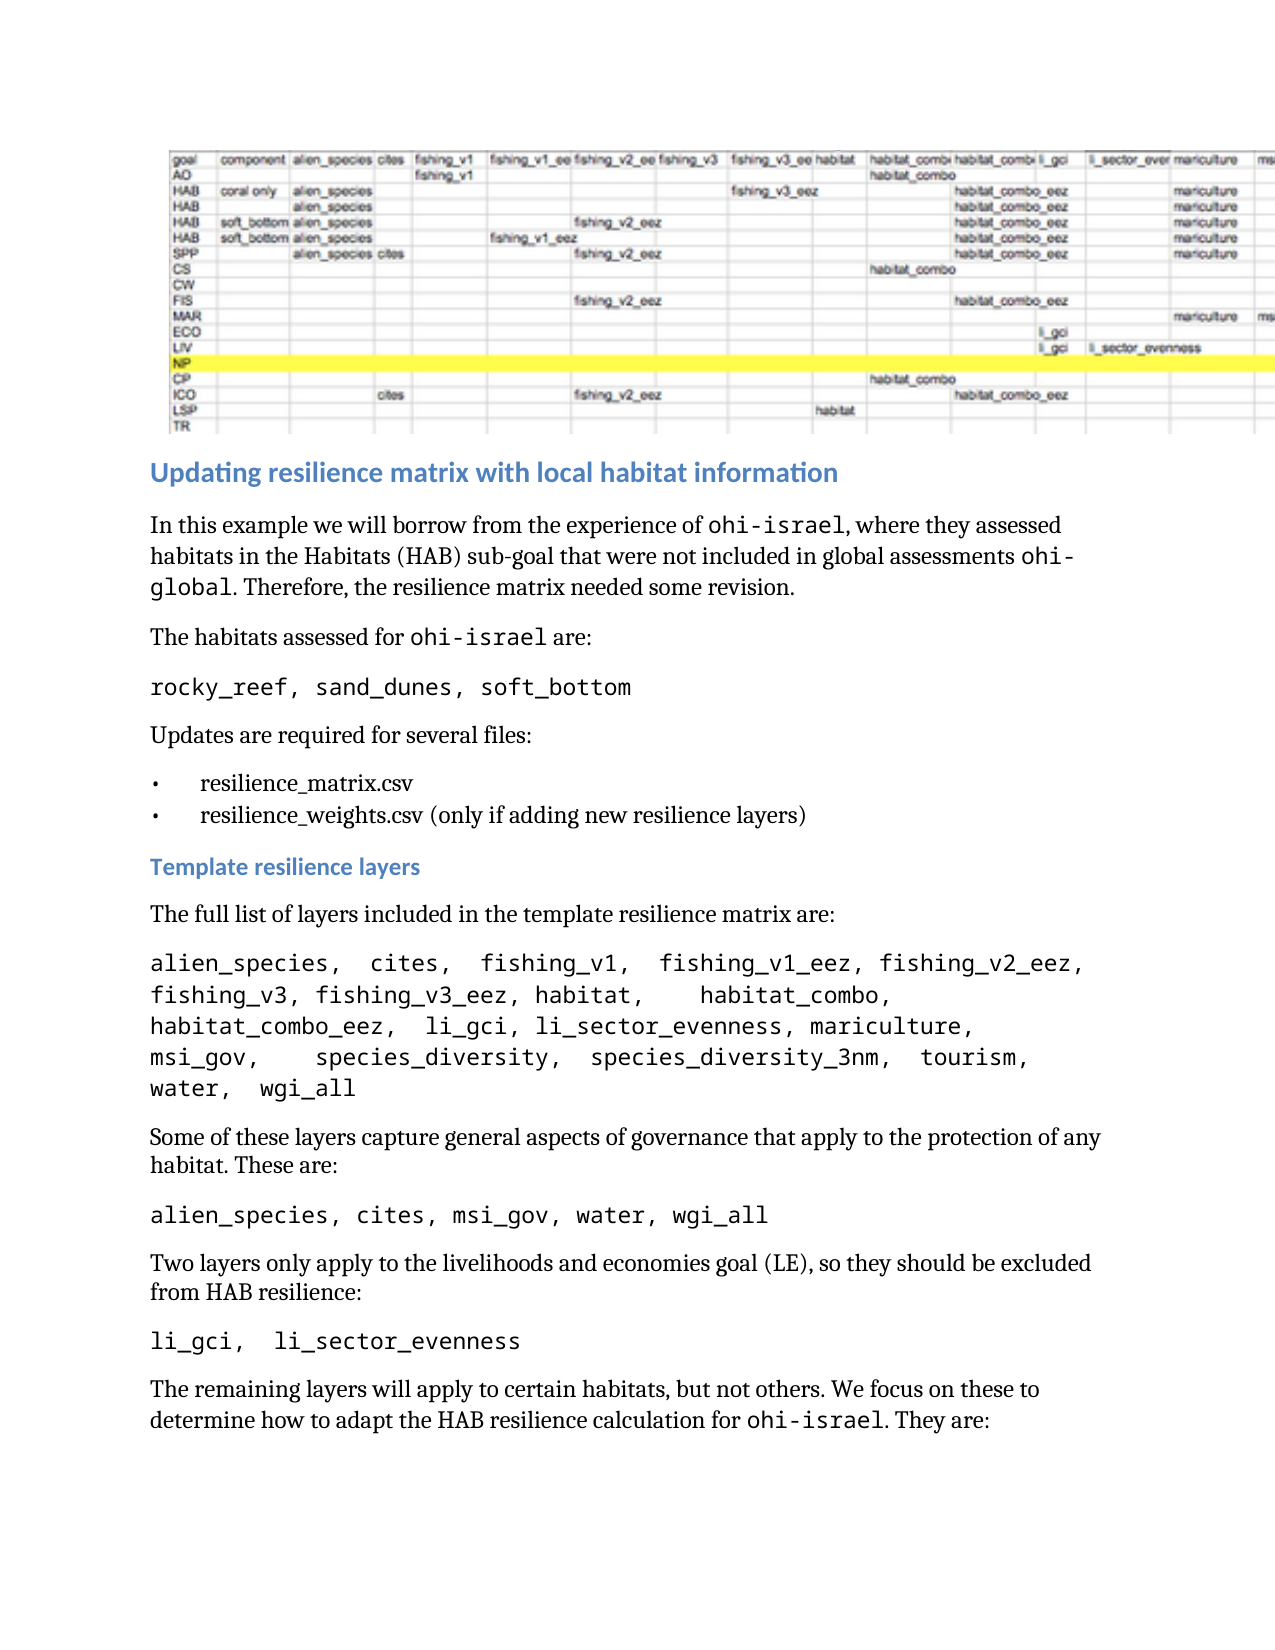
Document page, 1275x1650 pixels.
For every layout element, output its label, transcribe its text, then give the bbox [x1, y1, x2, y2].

text The habitats assessed for ohi-israel are: [150, 621, 1125, 652]
text alien_species, cites, msi_gov, water, wgi_all [150, 1199, 1125, 1230]
text li_gci, li_sector_evenness [150, 1325, 1125, 1356]
list resilience_matrix.csv [150, 768, 1125, 797]
text Some of these layers capture general aspects of governance that apply to the protection of any habitat. These are: [150, 1122, 1125, 1180]
subtitle Updating resilience matrix with local habitat information [150, 454, 1125, 490]
text rocky_reef, sand_dunes, soft_bottom [150, 671, 1125, 702]
picture [168, 150, 1275, 434]
list resilience_weights.csv (only if adding new resilience layers) [150, 801, 1125, 830]
text The remaining layers will apply to certain habitats, but not others. We focus on these to determine how to adapt the HAB resilience calculation for ohi-israel. They are: [150, 1375, 1125, 1435]
subtitle Template resilience layers [150, 851, 1125, 881]
text Updates are required for several files: [150, 721, 1125, 750]
text Two layers only apply to the livelihoods and economies goal (LE), so they should be excluded from HAB resilience: [150, 1249, 1125, 1306]
text alien_species, cites, fishing_v1, fishing_v1_eez, fishing_v2_eez, fishing_v3, fishing_v3_eez, habitat, habitat_combo, habitat_combo_eez, li_gci, li_sector_evenness, mariculture, msi_gov, species_diversity, species_diversity_3nm, tourism, water, wgi_all [150, 947, 1125, 1104]
text The full list of layers included in the template resilience matrix are: [150, 900, 1125, 929]
text In this example we will borrow from the experience of ohi-israel, where they assessed habitats in the Habitats (HAB) sub-goal that were not included in global assessments ohi-global. Therefore, the resilience matrix needed some revision. [150, 508, 1125, 602]
